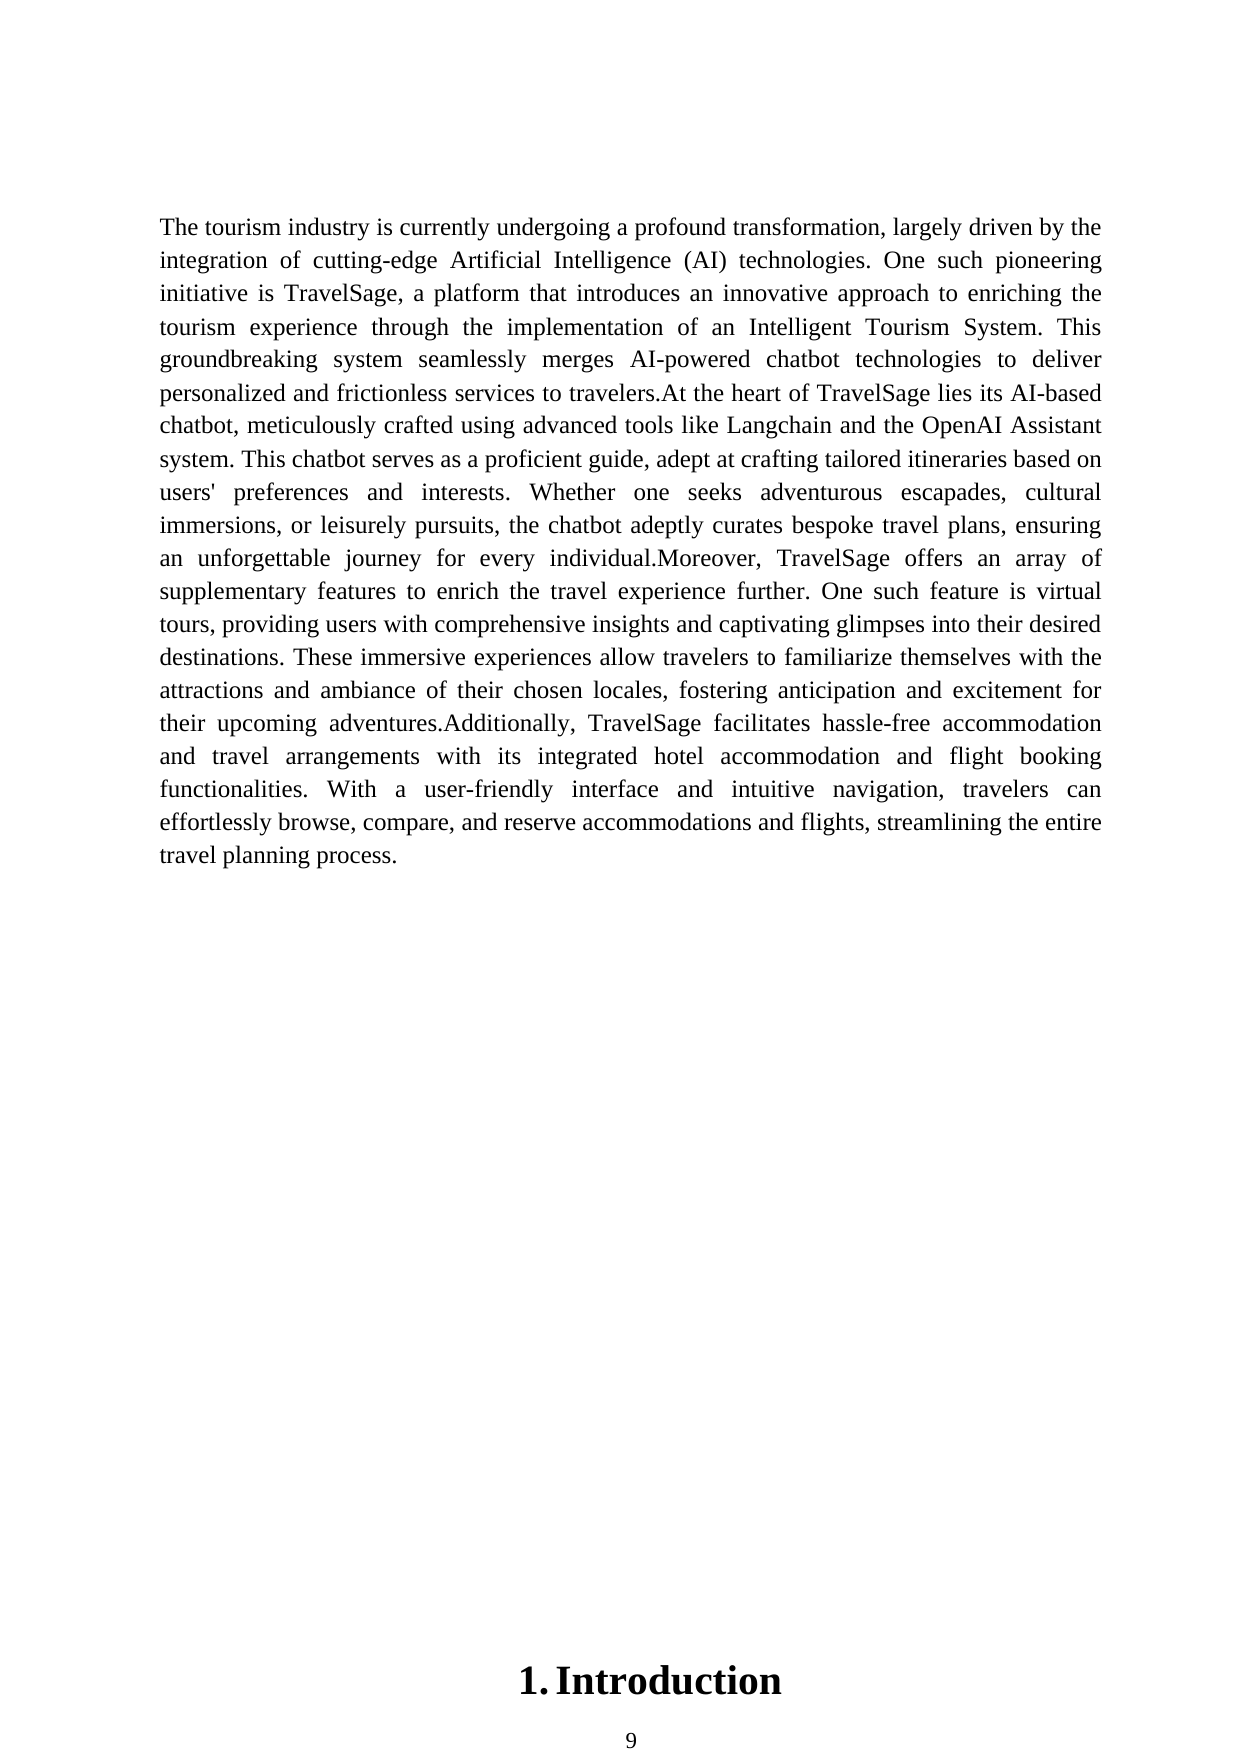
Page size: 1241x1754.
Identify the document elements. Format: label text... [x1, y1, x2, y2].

text The tourism industry is currently undergoing a profound transformation, largely driven by the integration of cutting-edge Artificial Intelligence (AI) technologies. One such pioneering initiative is TravelSage, a platform that introduces an innovative approach to enriching the tourism experience through the implementation of an Intelligent Tourism System. This groundbreaking system seamlessly merges AI-powered chatbot technologies to deliver personalized and frictionless services to travelers.At the heart of TravelSage lies its AI-based chatbot, meticulously crafted using advanced tools like Langchain and the OpenAI Assistant system. This chatbot serves as a proficient guide, adept at crafting tailored itineraries based on users' preferences and interests. Whether one seeks adventurous escapades, cultural immersions, or leisurely pursuits, the chatbot adeptly curates bespoke travel plans, ensuring an unforgettable journey for every individual.Moreover, TravelSage offers an array of supplementary features to enrich the travel experience further. One such feature is virtual tours, providing users with comprehensive insights and captivating glimpses into their desired destinations. These immersive experiences allow travelers to familiarize themselves with the attractions and ambiance of their chosen locales, fostering anticipation and excitement for their upcoming adventures.Additionally, TravelSage facilitates hassle-free accommodation and travel arrangements with its integrated hotel accommodation and flight booking functionalities. With a user-friendly interface and intuitive navigation, travelers can effortlessly browse, compare, and reserve accommodations and flights, streamlining the entire travel planning process. [159, 212, 1103, 869]
list Introduction [197, 1655, 1103, 1703]
